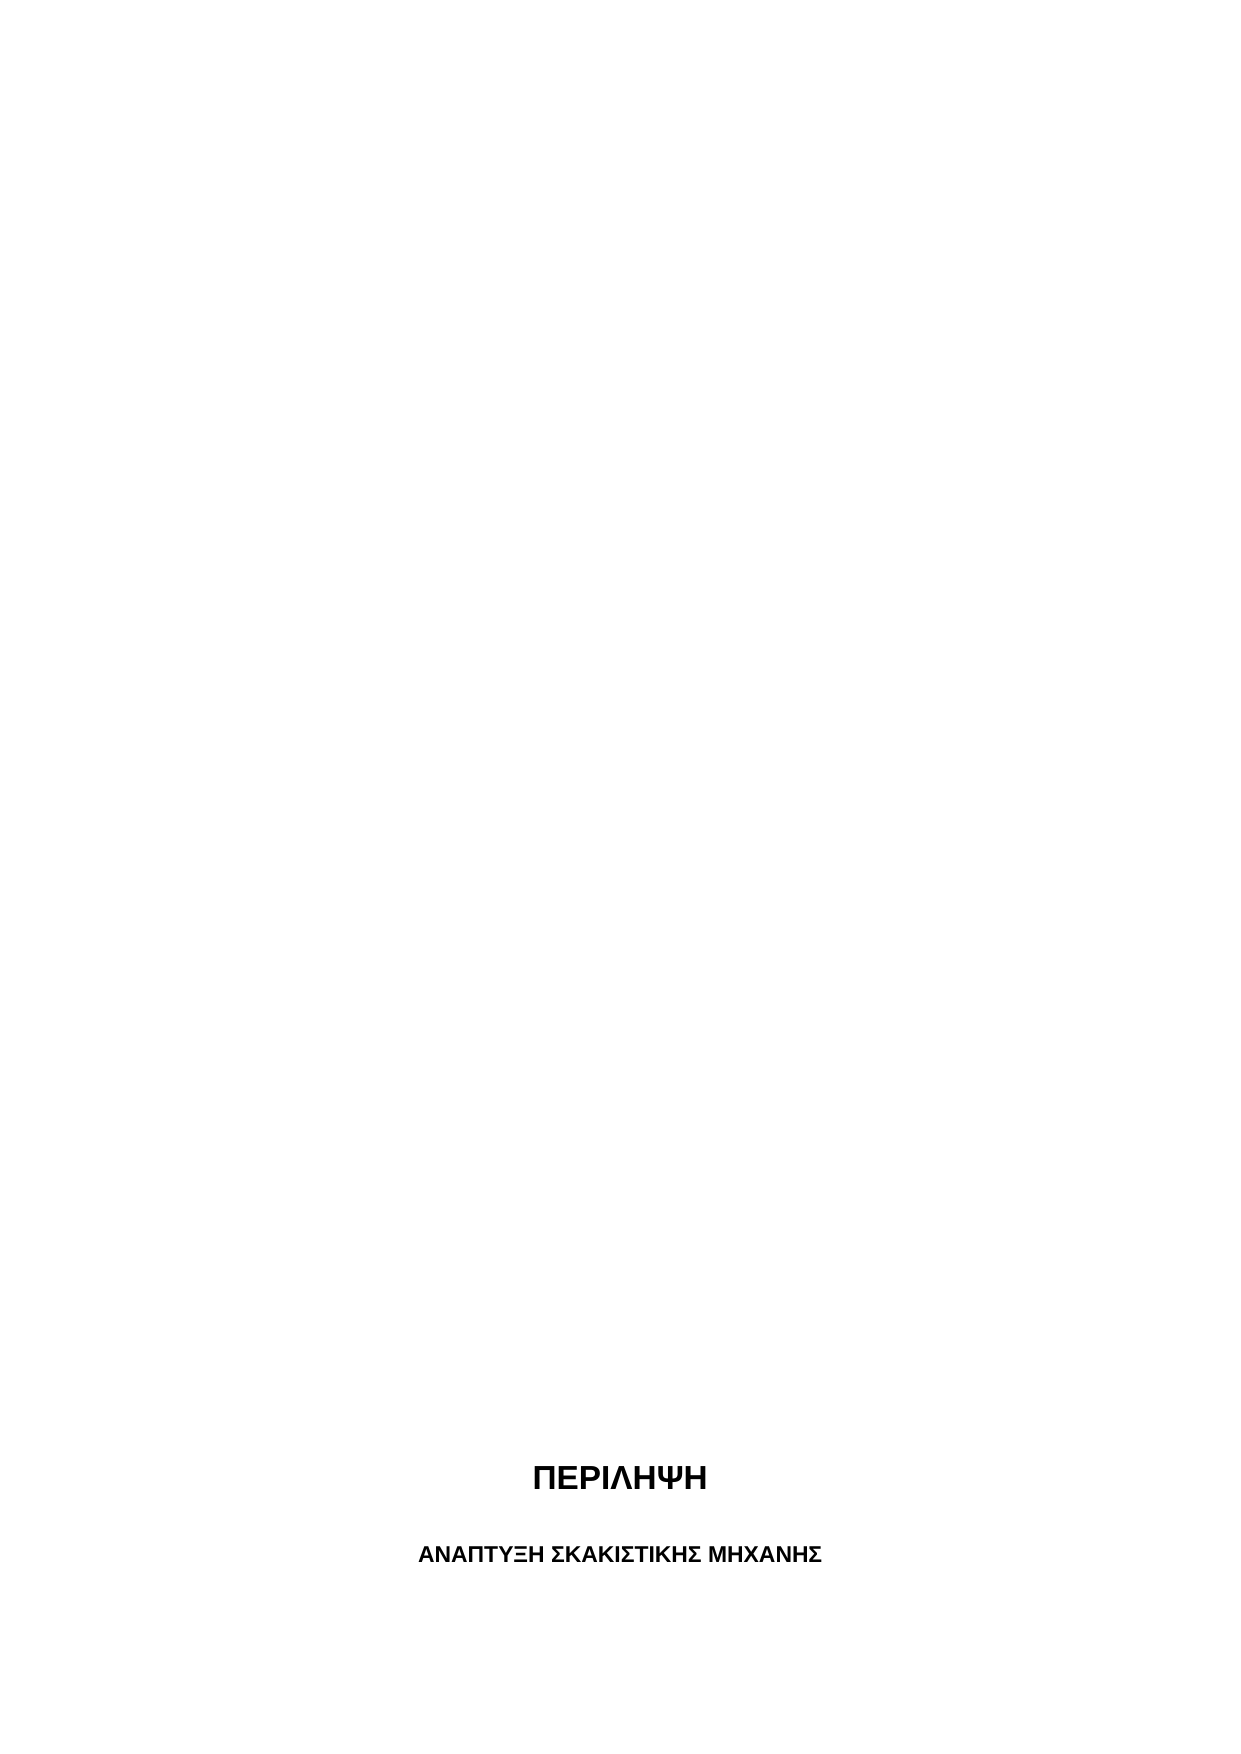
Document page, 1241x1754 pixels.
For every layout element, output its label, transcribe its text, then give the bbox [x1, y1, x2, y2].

subtitle ΠΕΡΙΛΗΨΗ [187, 1458, 1053, 1538]
text ΑΝΑΠΤΥΞΗ ΣΚΑΚΙΣΤΙΚΗΣ ΜΗΧΑΝΗΣ [187, 1541, 1053, 1596]
